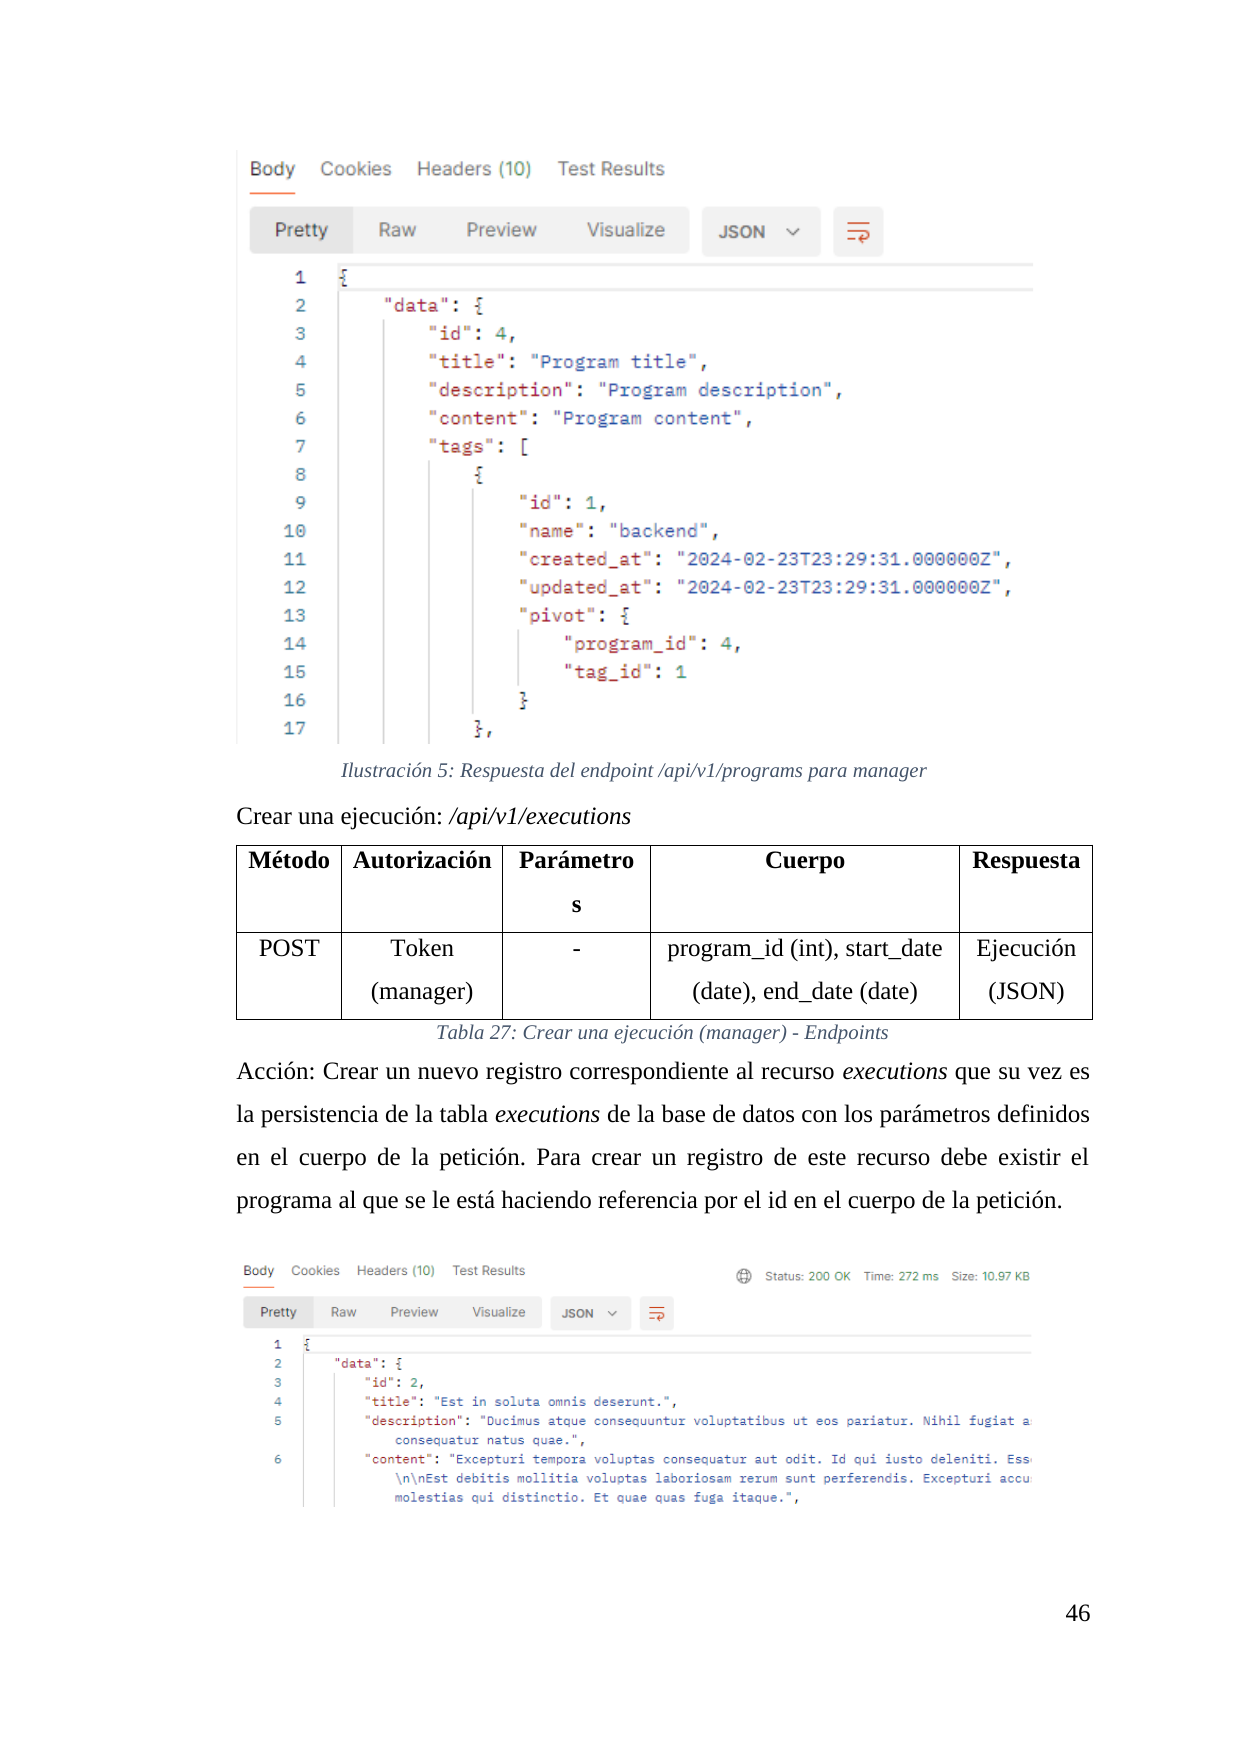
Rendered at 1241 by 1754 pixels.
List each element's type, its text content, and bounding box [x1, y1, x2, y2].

table_header Cuerpo [651, 846, 959, 932]
table_cell POST [237, 933, 341, 1019]
table_header Autorización [342, 846, 502, 932]
table_cell Token (manager) [342, 933, 502, 1019]
picture [236, 150, 1034, 744]
table_header Respuesta [960, 846, 1092, 932]
table_cell program_id (int), start_date (date), end_date (date) [651, 933, 959, 1019]
picture [236, 1257, 1032, 1507]
text Tabla 27: Crear una ejecución (manager) - Endpoints [236, 1020, 1090, 1044]
subtitle Crear una ejecución: /api/v1/executions [236, 801, 1090, 830]
table_cell - [503, 933, 650, 1019]
table_header Parámetros [503, 846, 650, 932]
text Acción: Crear un nuevo registro correspondiente al recurso executions que su vez es la persistencia de la tabla executions de la base de datos con los parámetros definidos en el cuerpo de la petición. Para crear un registro de este recurso debe existir el programa al que se le está haciendo referencia por el id en el cuerpo de la petición. [236, 1056, 1090, 1214]
table_cell Ejecución (JSON) [960, 933, 1092, 1019]
table_header Método [237, 846, 341, 932]
